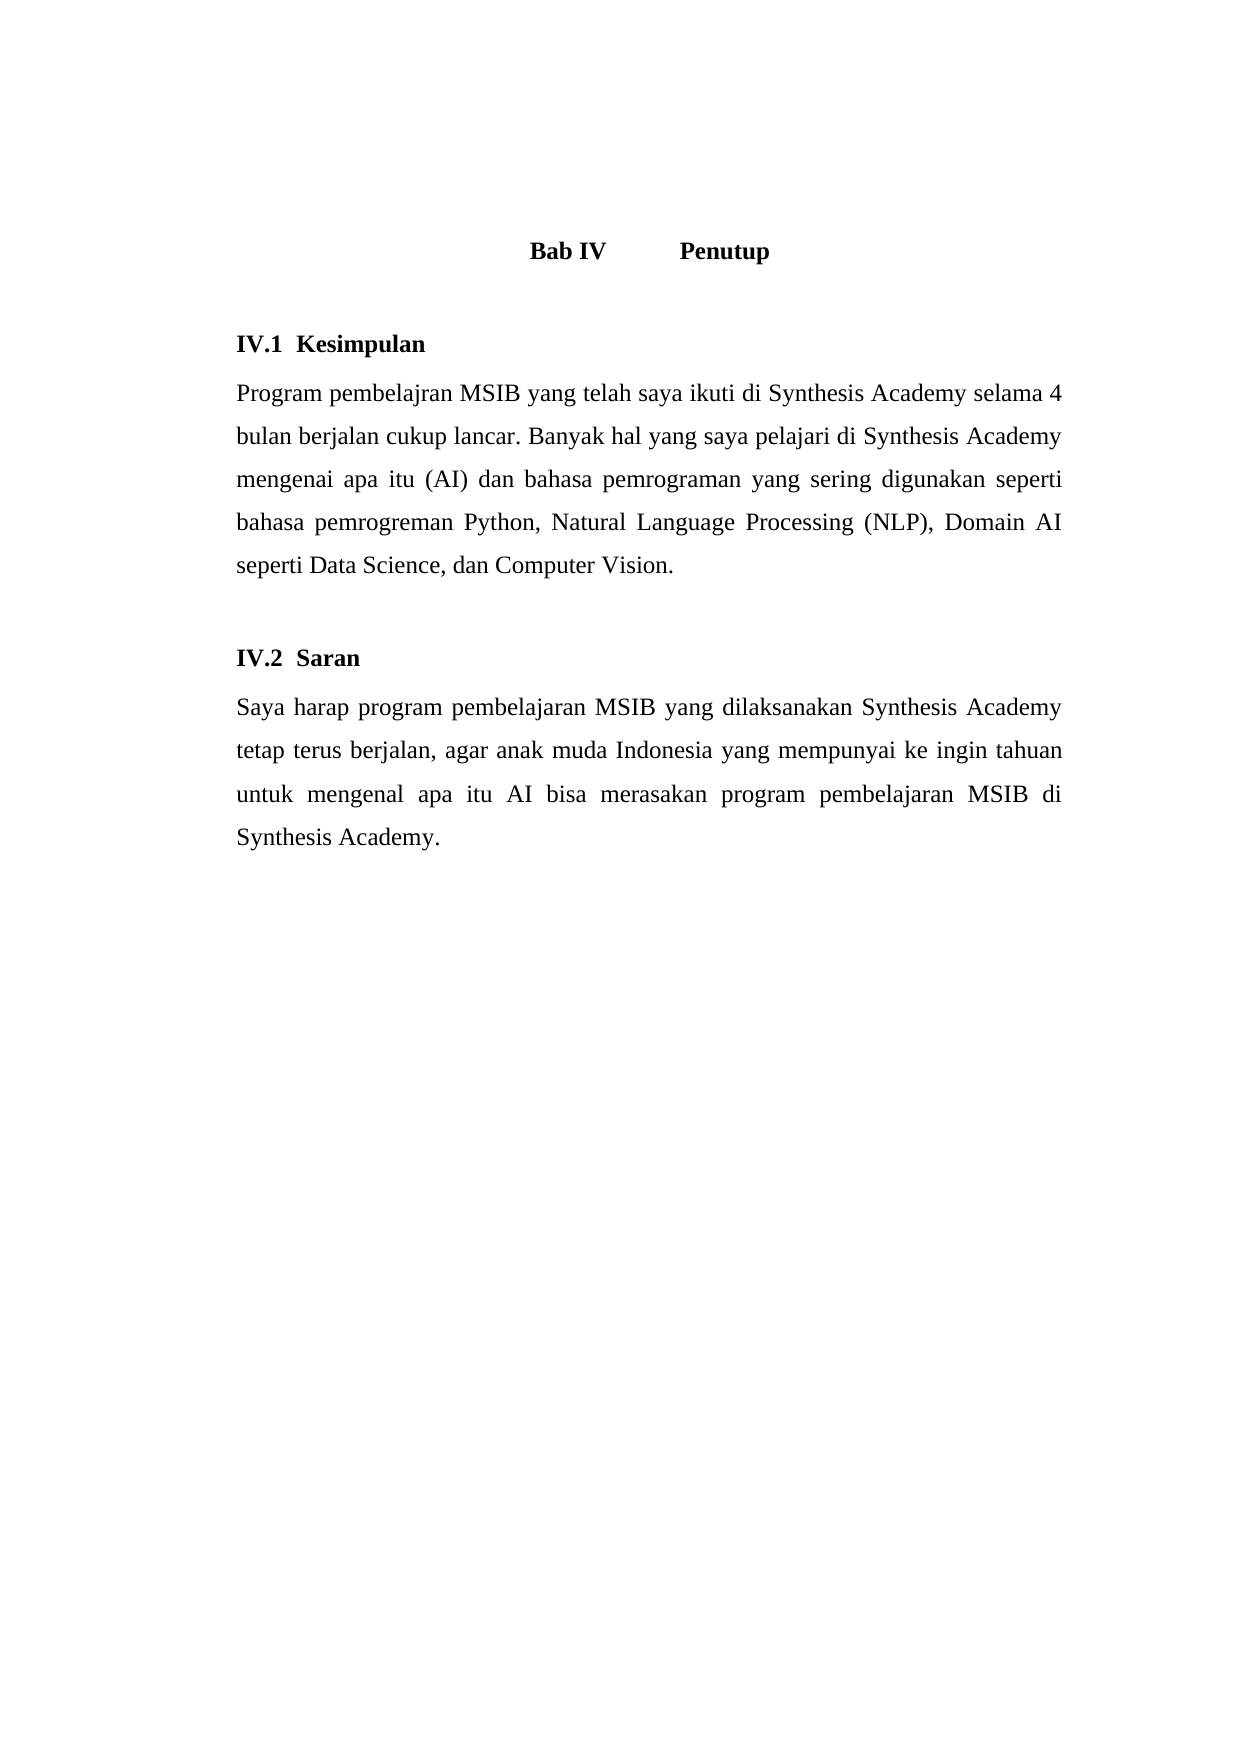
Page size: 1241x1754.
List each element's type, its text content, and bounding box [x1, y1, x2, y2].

subtitle Kesimpulan [236, 329, 1063, 357]
subtitle Penutup [236, 236, 1063, 265]
subtitle Saran [236, 643, 1063, 672]
text Saya harap program pembelajaran MSIB yang dilaksanakan Synthesis Academy tetap terus berjalan, agar anak muda Indonesia yang mempunyai ke ingin tahuan untuk mengenal apa itu AI bisa merasakan program pembelajaran MSIB di Synthesis Academy. [236, 692, 1063, 851]
text Program pembelajran MSIB yang telah saya ikuti di Synthesis Academy selama 4 bulan berjalan cukup lancar. Banyak hal yang saya pelajari di Synthesis Academy mengenai apa itu (AI) dan bahasa pemrograman yang sering digunakan seperti bahasa pemrogreman Python, Natural Language Processing (NLP), Domain AI seperti Data Science, dan Computer Vision. [236, 378, 1063, 579]
